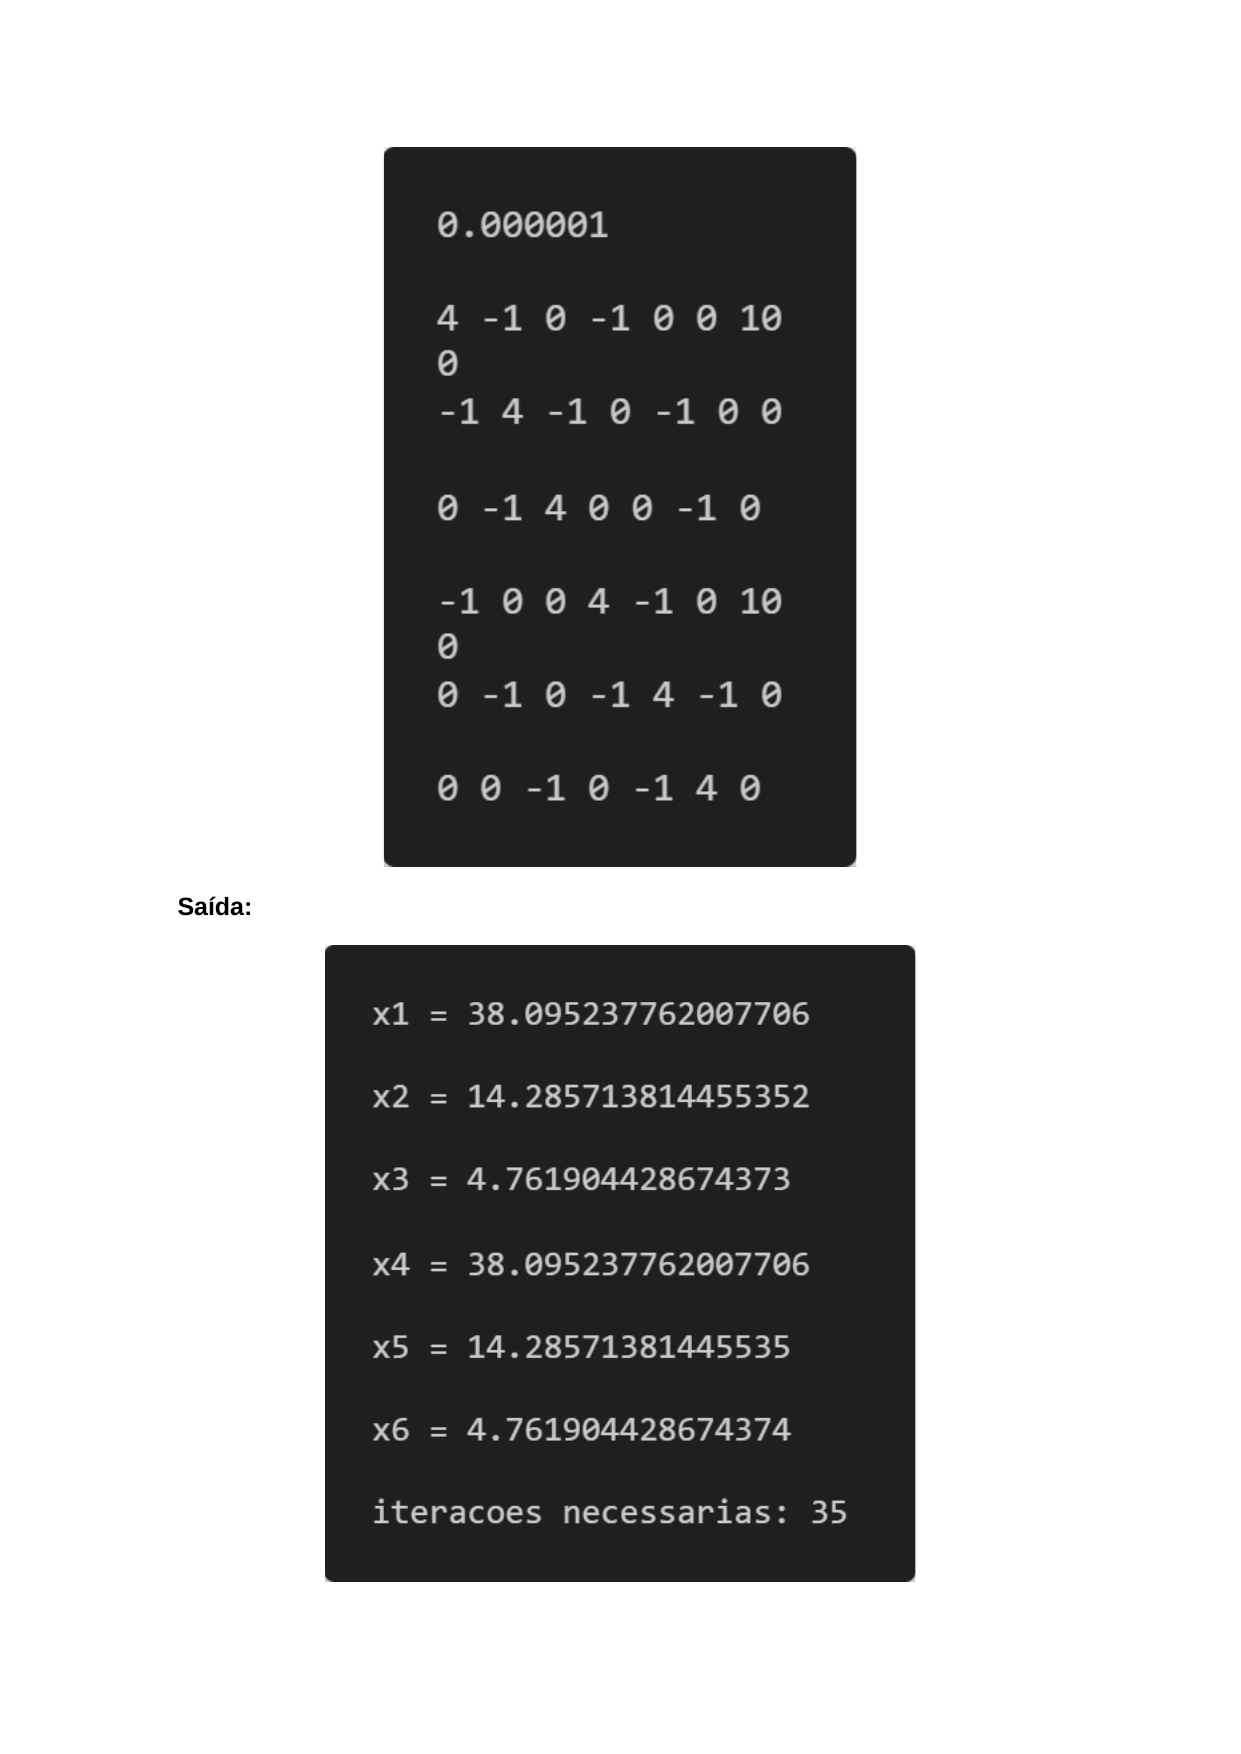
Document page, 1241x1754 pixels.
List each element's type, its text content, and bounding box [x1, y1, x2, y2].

picture [325, 945, 916, 1582]
picture [383, 147, 857, 867]
text Saída: [177, 892, 1063, 921]
